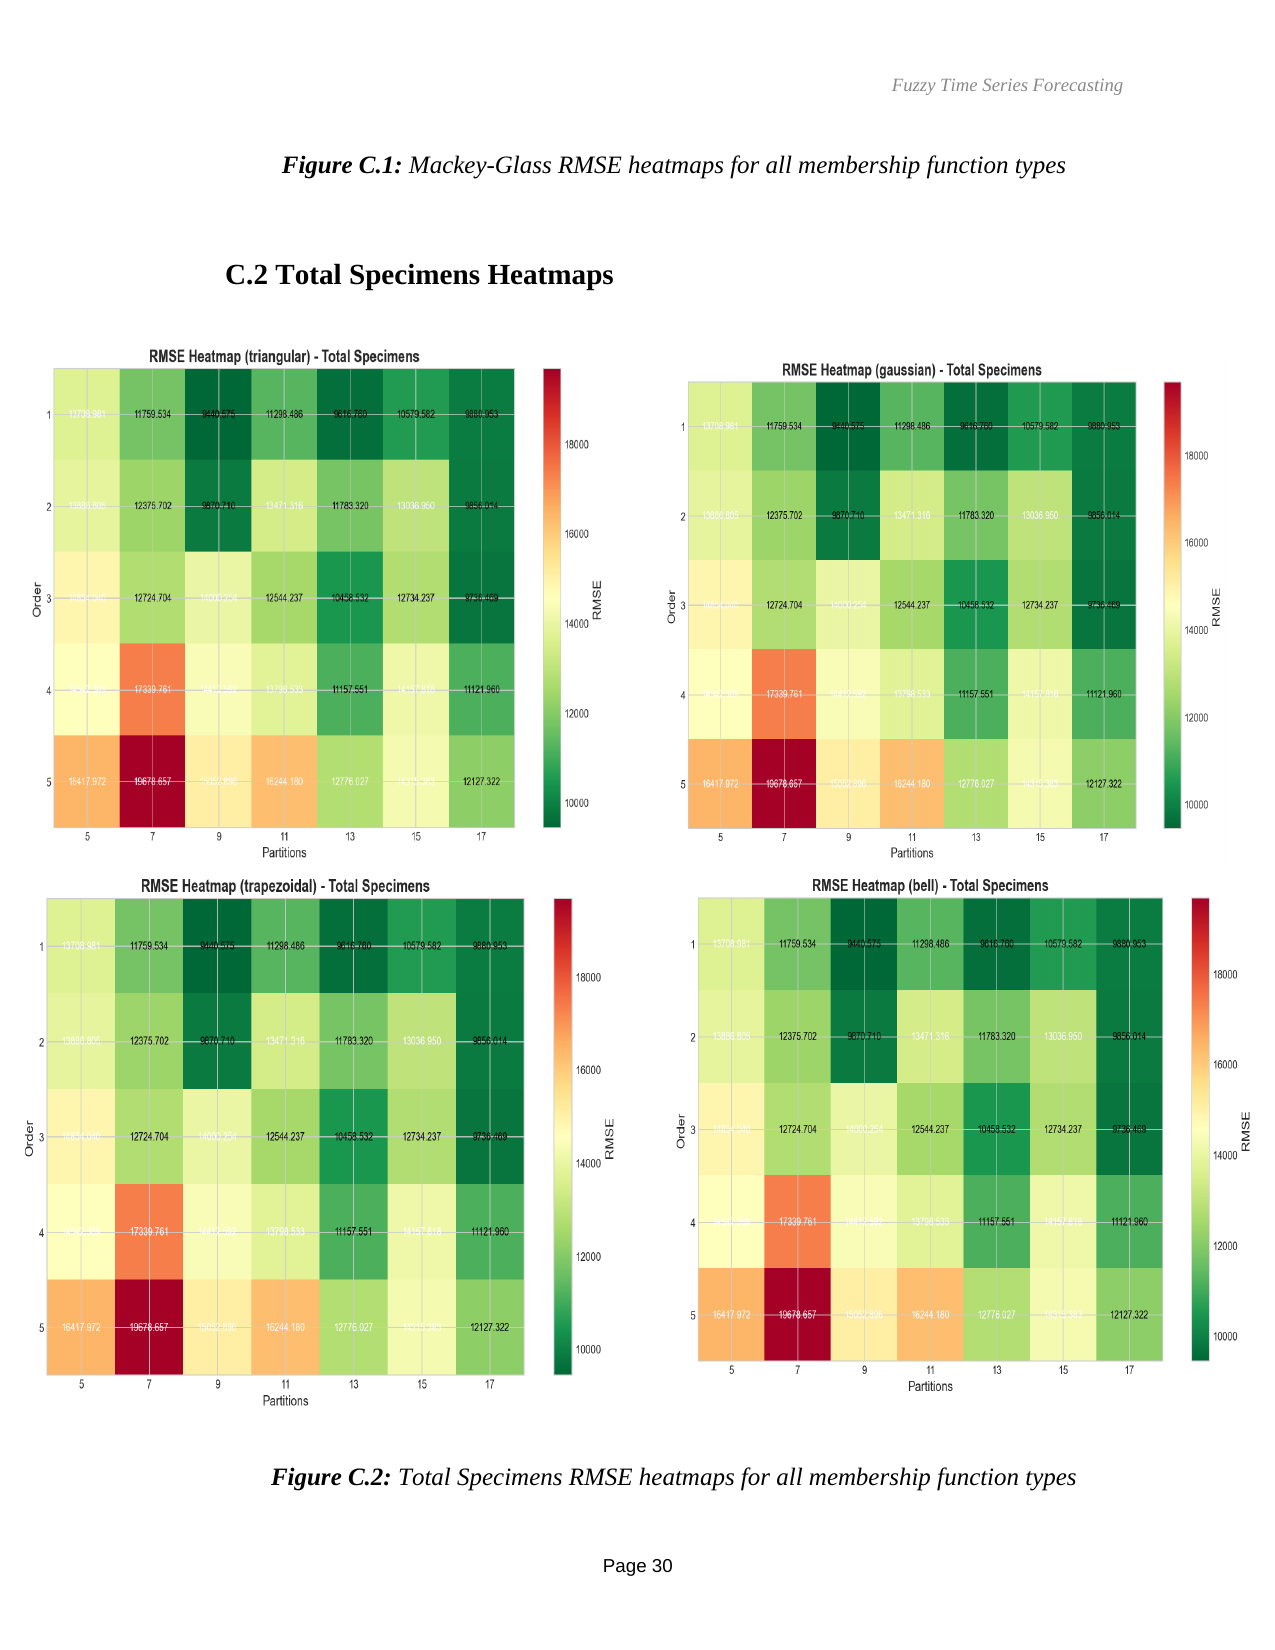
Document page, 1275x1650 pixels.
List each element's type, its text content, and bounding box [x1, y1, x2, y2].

picture [670, 870, 1257, 1402]
text Figure C.2: Total Specimens RMSE heatmaps for all membership function types [225, 1462, 1125, 1490]
picture [661, 355, 1227, 868]
subtitle C.2 Total Specimens Heatmaps [225, 257, 1125, 291]
picture [18, 870, 621, 1417]
text Figure C.1: Mackey-Glass RMSE heatmaps for all membership function types [225, 150, 1125, 179]
picture [26, 341, 608, 868]
